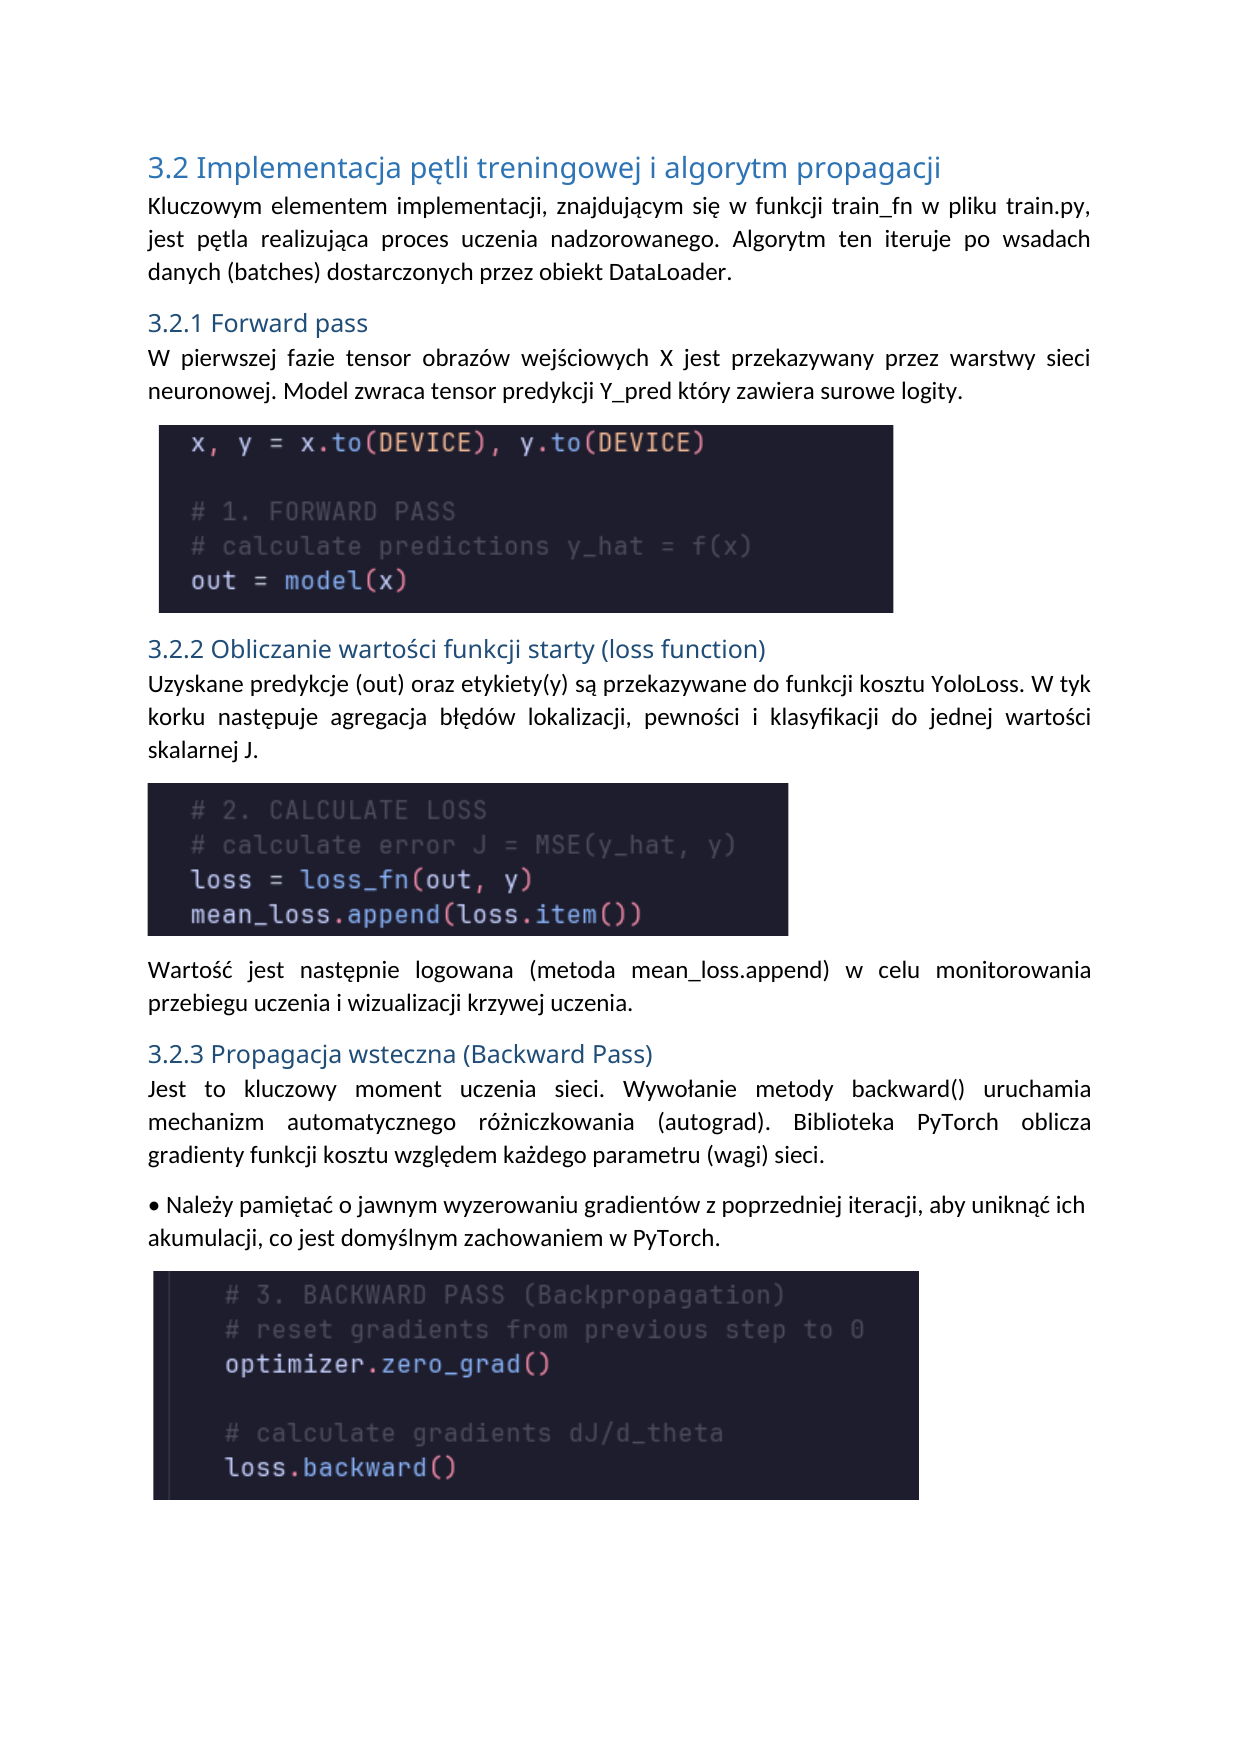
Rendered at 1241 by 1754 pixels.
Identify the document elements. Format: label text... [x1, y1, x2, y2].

picture [147, 783, 789, 936]
text W pierwszej fazie tensor obrazów wejściowych X jest przekazywany przez warstwy sieci neuronowej. Model zwraca tensor predykcji Y_pred który zawiera surowe logity. [148, 343, 1093, 406]
text Kluczowym elementem implementacji, znajdującym się w funkcji train_fn w pliku train.py, jest pętla realizująca proces uczenia nadzorowanego. Algorytm ten iteruje po wsadach danych (batches) dostarczonych przez obiekt DataLoader. [148, 190, 1093, 287]
picture [153, 1271, 919, 1500]
picture [158, 425, 894, 613]
subtitle 3.2 Implementacja pętli treningowej i algorytm propagacji [148, 148, 1093, 187]
text Uzyskane predykcje (out) oraz etykiety(y) są przekazywane do funkcji kosztu YoloLoss. W tyk korku następuje agregacja błędów lokalizacji, pewności i klasyfikacji do jednej wartości skalarnej J. [148, 668, 1093, 765]
subtitle 3.2.3 Propagacja wsteczna (Backward Pass) [148, 1037, 1093, 1071]
text Wartość jest następnie logowana (metoda mean_loss.append) w celu monitorowania przebiegu uczenia i wizualizacji krzywej uczenia. [148, 954, 1093, 1018]
subtitle 3.2.1 Forward pass [148, 306, 1093, 340]
text Jest to kluczowy moment uczenia sieci. Wywołanie metody backward() uruchamia mechanizm automatycznego różniczkowania (autograd). Biblioteka PyTorch oblicza gradienty funkcji kosztu względem każdego parametru (wagi) sieci. [148, 1073, 1093, 1170]
subtitle 3.2.2 Obliczanie wartości funkcji starty (loss function) [148, 632, 1093, 666]
text • Należy pamiętać o jawnym wyzerowaniu gradientów z poprzedniej iteracji, aby uniknąć ich akumulacji, co jest domyślnym zachowaniem w PyTorch. [148, 1189, 1093, 1252]
